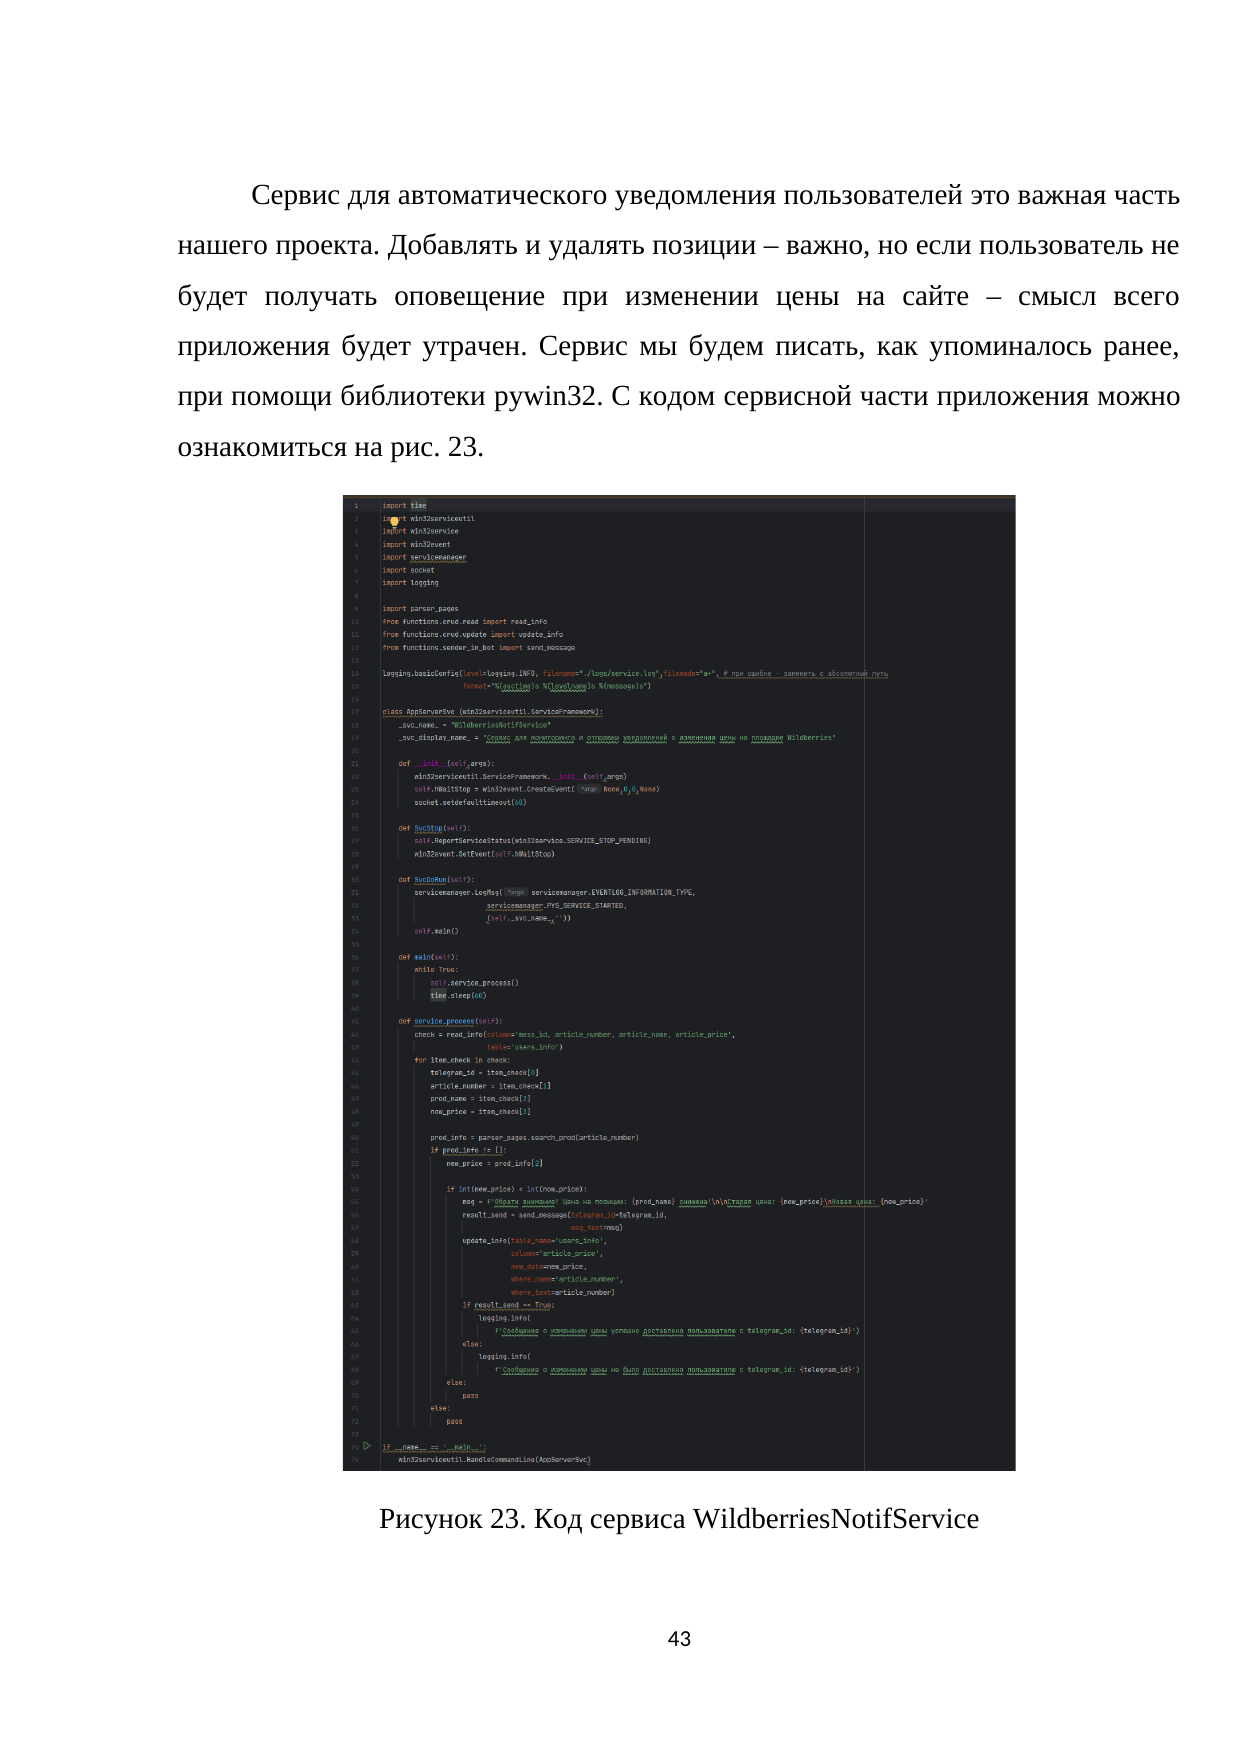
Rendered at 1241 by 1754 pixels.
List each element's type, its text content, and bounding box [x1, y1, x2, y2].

text Рисунок 23. Код сервиса WildberriesNotifService [177, 1501, 1181, 1534]
text Сервис для автоматического уведомления пользователей это важная часть нашего проекта. Добавлять и удалять позиции – важно, но если пользователь не будет получать оповещение при изменении цены на сайте – смысл всего приложения будет утрачен. Сервис мы будем писать, как упоминалось ранее, при помощи библиотеки pywin32. С кодом сервисной части приложения можно ознакомиться на рис. 23. [177, 177, 1181, 462]
picture [342, 495, 1016, 1471]
